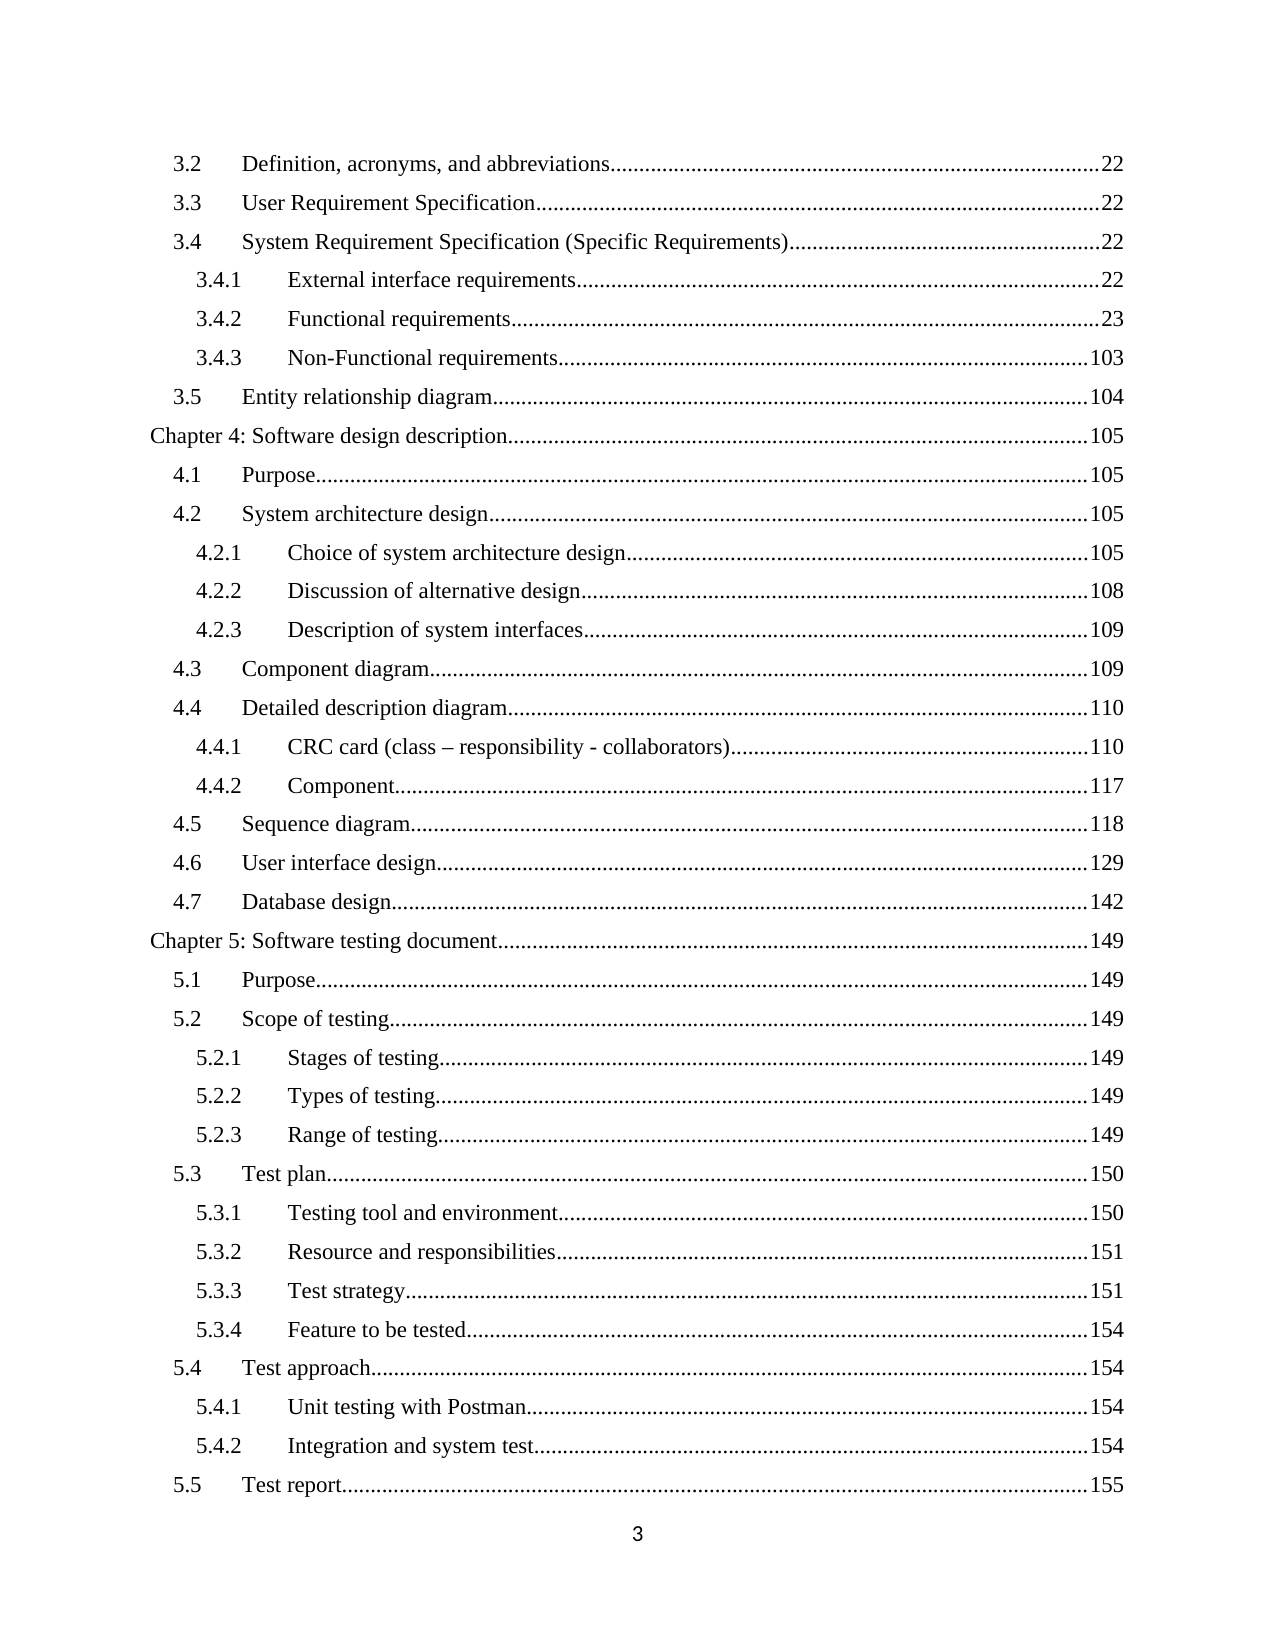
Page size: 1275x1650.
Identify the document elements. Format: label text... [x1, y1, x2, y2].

text 4.4.1 CRC card (class – responsibility - collaborators) 110 [196, 733, 1125, 759]
text 3.4.3 Non-Functional requirements 103 [196, 344, 1125, 371]
text 5.3.1 Testing tool and environment 150 [196, 1199, 1125, 1225]
text 5.3.4 Feature to be tested 154 [196, 1316, 1125, 1342]
text 3.5 Entity relationship diagram 104 [173, 383, 1125, 409]
text 4.4.2 Component 117 [196, 772, 1125, 798]
text 5.5 Test report 155 [173, 1471, 1125, 1497]
text 4.3 Component diagram 109 [173, 655, 1125, 681]
text 5.4.1 Unit testing with Postman 154 [196, 1393, 1125, 1420]
text Chapter 4: Software design description 105 [150, 422, 1125, 448]
text 4.7 Database design 142 [173, 888, 1125, 914]
text 5.2 Scope of testing 149 [173, 1005, 1125, 1031]
text 5.3.2 Resource and responsibilities 151 [196, 1238, 1125, 1264]
text 5.2.1 Stages of testing 149 [196, 1044, 1125, 1070]
text 4.2.3 Description of system interfaces 109 [196, 616, 1125, 643]
text 5.3 Test plan 150 [173, 1160, 1125, 1187]
text 5.2.3 Range of testing 149 [196, 1121, 1125, 1148]
text 3.2 Definition, acronyms, and abbreviations 22 [173, 150, 1125, 176]
text 4.5 Sequence diagram 118 [173, 811, 1125, 837]
text 3.4.1 External interface requirements 22 [196, 267, 1125, 293]
text 5.4.2 Integration and system test 154 [196, 1432, 1125, 1458]
text 5.4 Test approach 154 [173, 1354, 1125, 1381]
text 4.1 Purpose 105 [173, 461, 1125, 487]
text 3.3 User Requirement Specification 22 [173, 189, 1125, 215]
text 4.2.2 Discussion of alternative design 108 [196, 577, 1125, 604]
text 5.3.3 Test strategy 151 [196, 1277, 1125, 1303]
text 4.4 Detailed description diagram 110 [173, 694, 1125, 720]
text 5.1 Purpose 149 [173, 966, 1125, 992]
text 5.2.2 Types of testing 149 [196, 1082, 1125, 1109]
text 4.6 User interface design 129 [173, 849, 1125, 876]
text 4.2 System architecture design 105 [173, 500, 1125, 526]
text Chapter 5: Software testing document 149 [150, 927, 1125, 953]
text 3.4 System Requirement Specification (Specific Requirements) 22 [173, 228, 1125, 254]
text 4.2.1 Choice of system architecture design 105 [196, 538, 1125, 565]
text 3.4.2 Functional requirements 23 [196, 305, 1125, 332]
